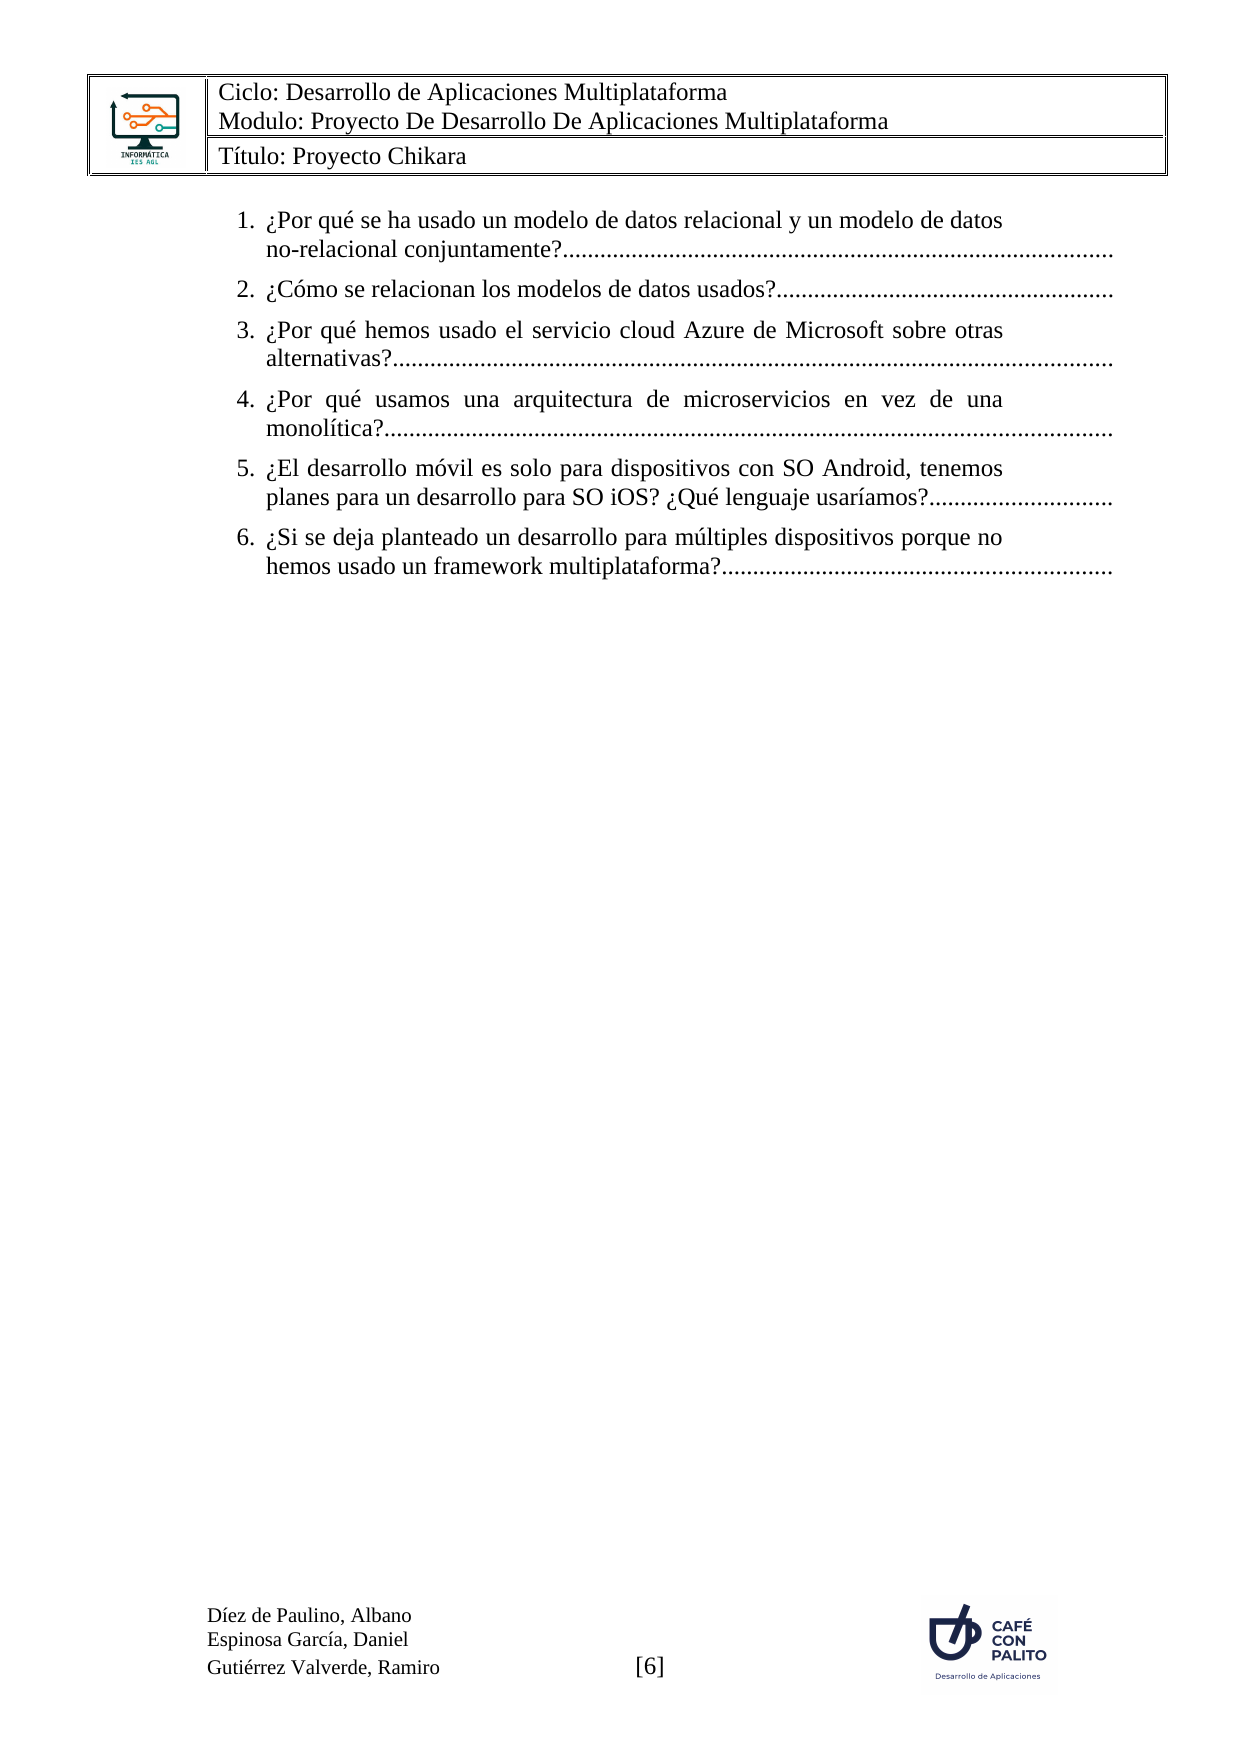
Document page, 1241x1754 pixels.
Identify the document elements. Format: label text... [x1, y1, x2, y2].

text 6. ¿Si se deja planteado un desarrollo para múltiples dispositivos porque no hemos usado un framework multiplataforma? 126 [236, 522, 1004, 580]
picture [921, 1595, 1058, 1695]
text 4. ¿Por qué usamos una arquitectura de microservicios en vez de una monolítica? 126 [236, 384, 1004, 441]
text 1. ¿Por qué se ha usado un modelo de datos relacional y un modelo de datos no-relacional conjuntamente? 125 [236, 205, 1004, 262]
text 5. ¿El desarrollo móvil es solo para dispositivos con SO Android, tenemos planes para un desarrollo para SO iOS? ¿Qué lenguaje usaríamos? 126 [236, 453, 1004, 511]
text 3. ¿Por qué hemos usado el servicio cloud Azure de Microsoft sobre otras alternativas? 125 [236, 315, 1004, 372]
text 2. ¿Cómo se relacionan los modelos de datos usados? 125 [236, 274, 1004, 303]
picture [106, 87, 186, 168]
